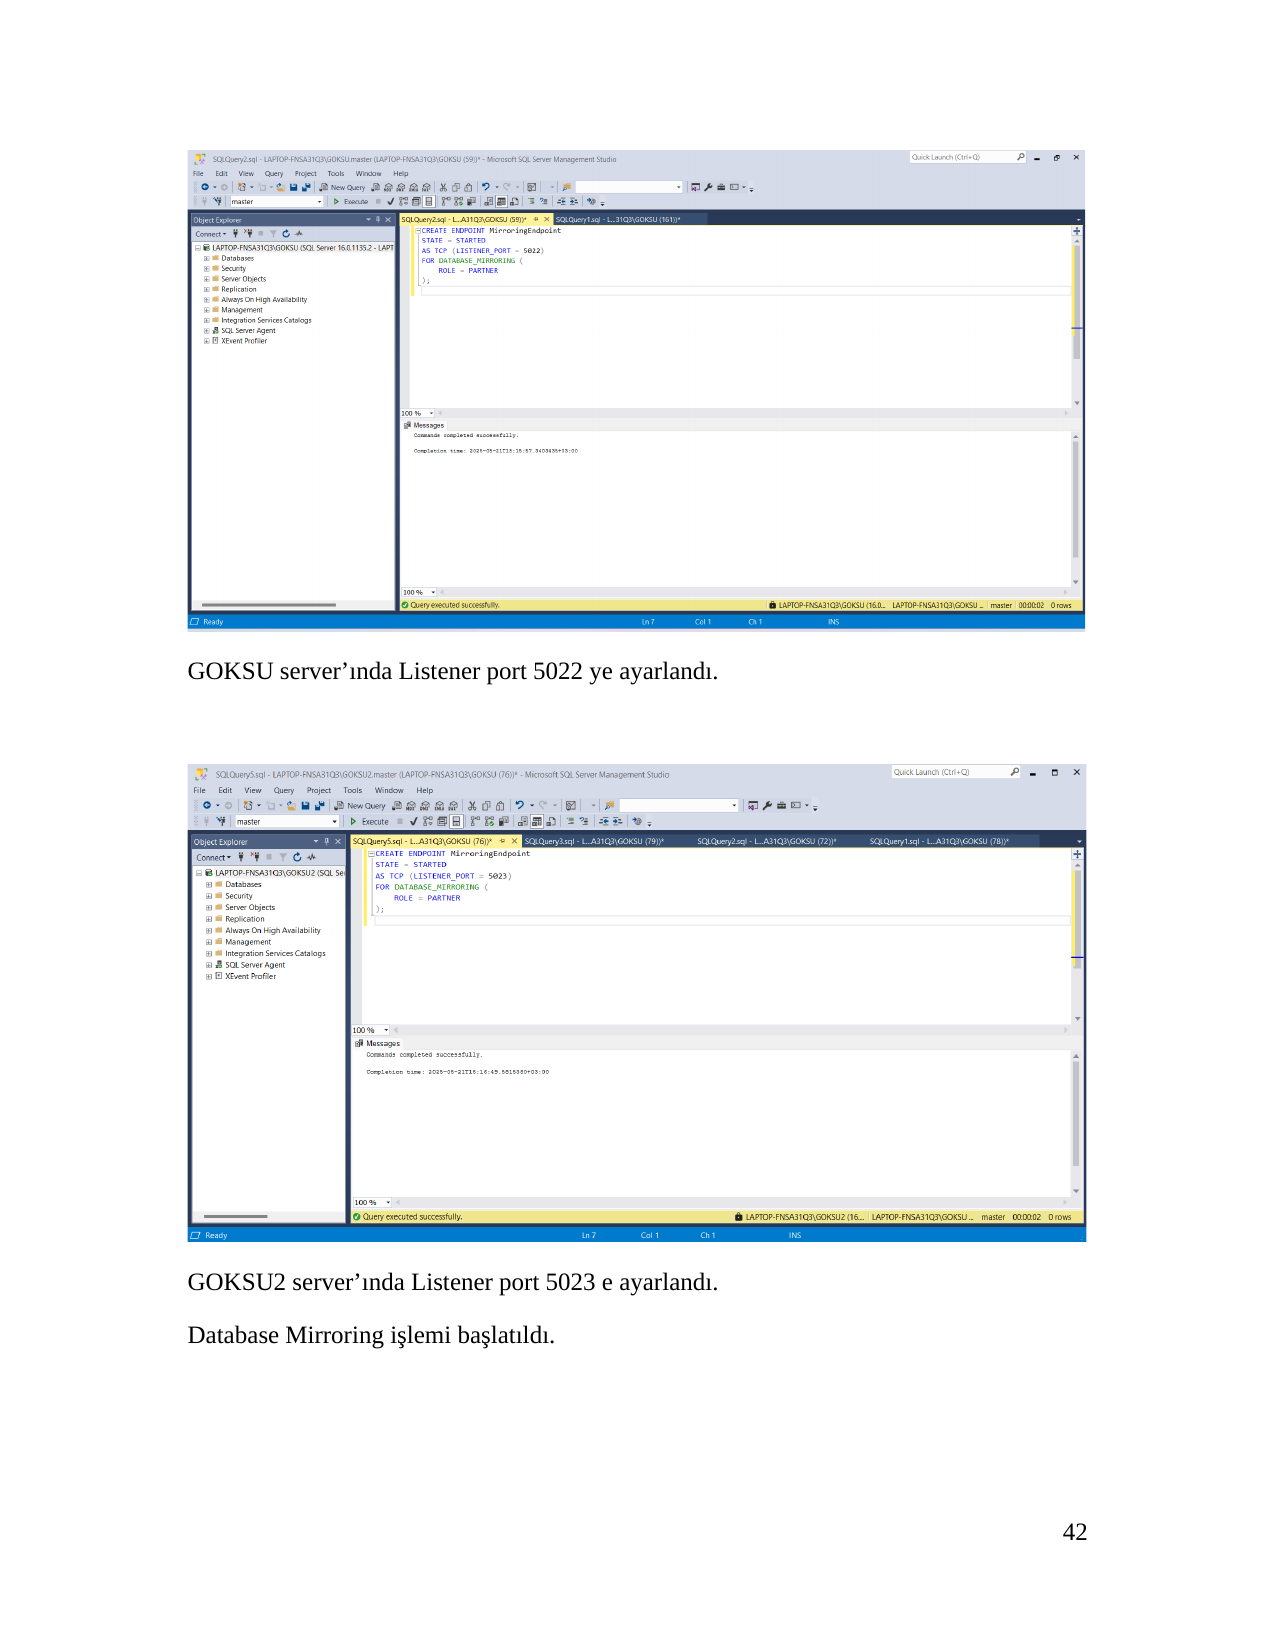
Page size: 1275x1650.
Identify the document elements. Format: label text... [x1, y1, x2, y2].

picture [187, 764, 1087, 1242]
text GOKSU2 server’ında Listener port 5023 e ayarlandı. [187, 1267, 1087, 1295]
picture [187, 150, 1085, 632]
text GOKSU server’ında Listener port 5022 ye ayarlandı. [187, 656, 1087, 685]
text Database Mirroring işlemi başlatıldı. [187, 1321, 1087, 1349]
